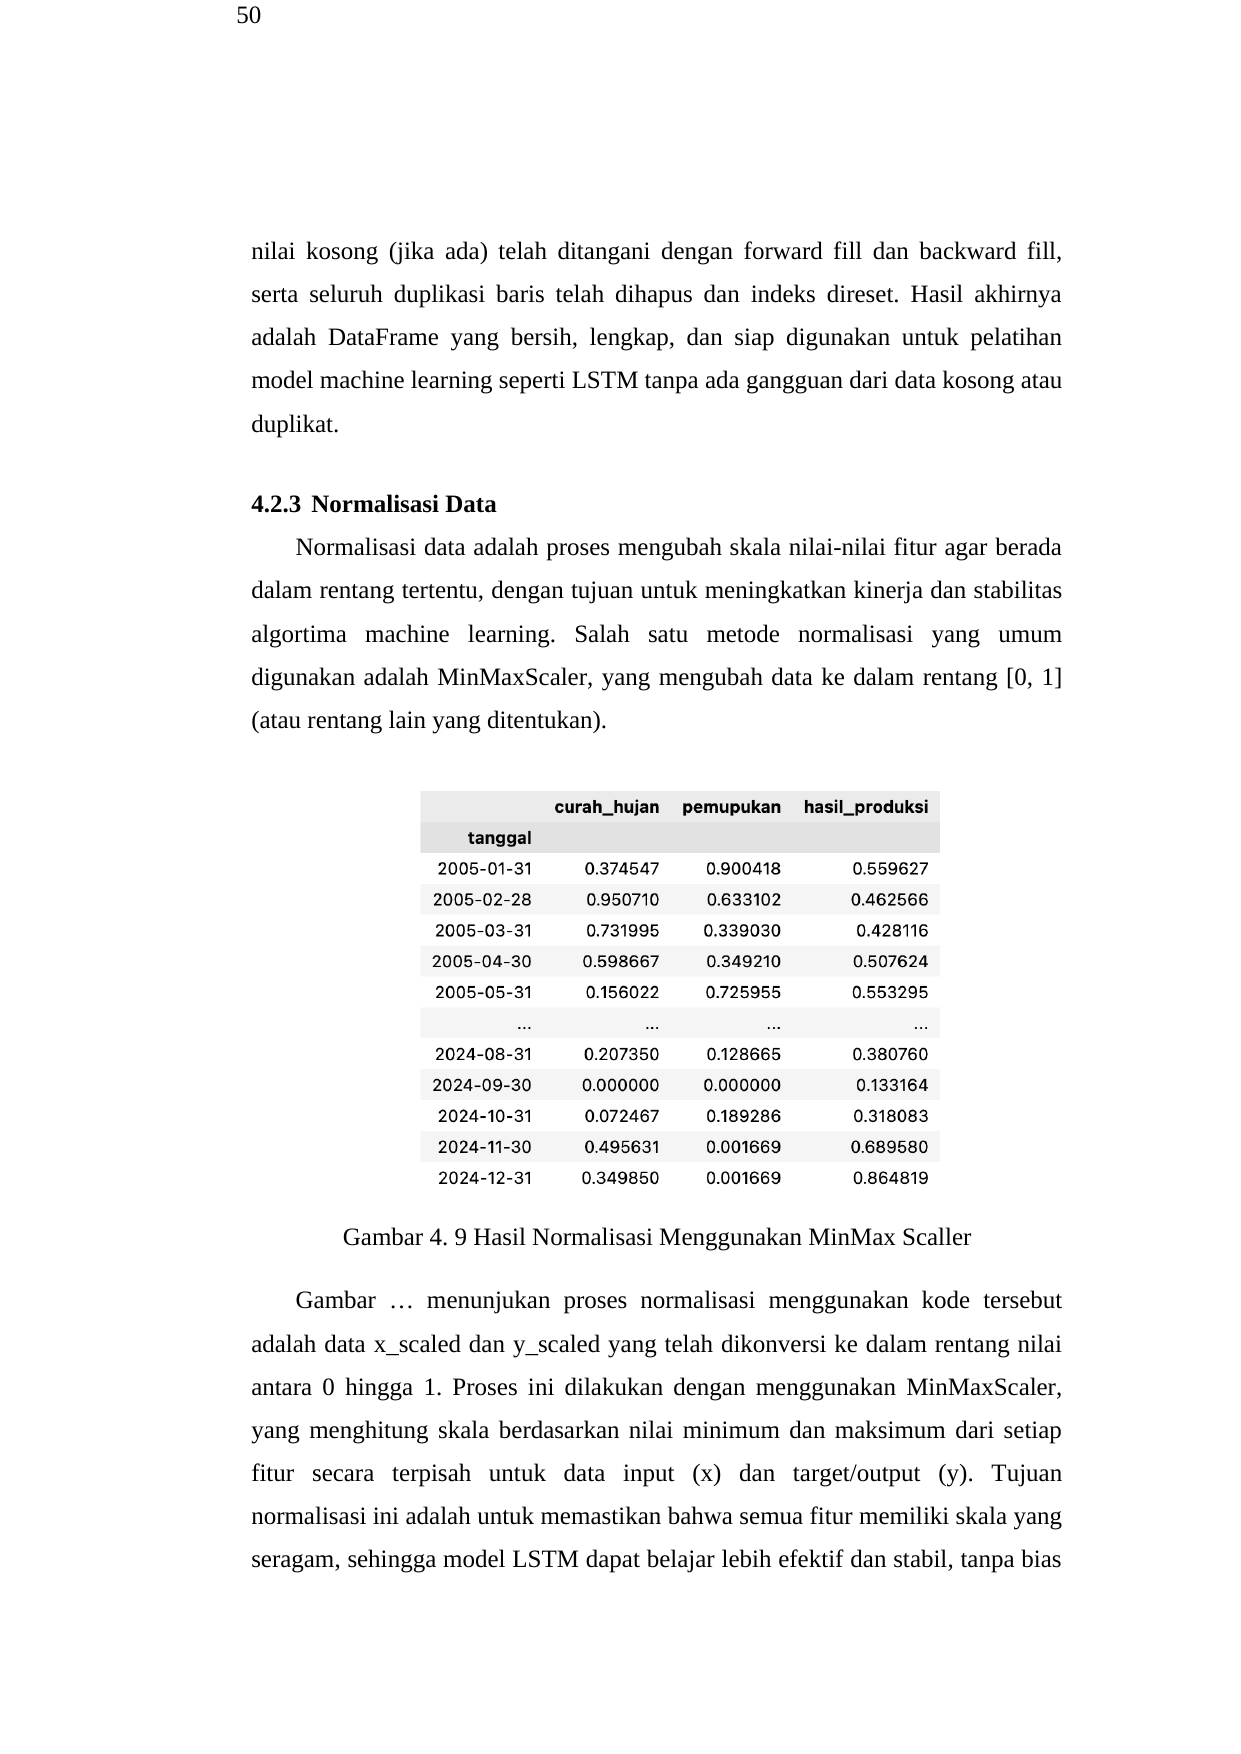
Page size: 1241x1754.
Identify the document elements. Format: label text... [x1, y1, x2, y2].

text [251, 1286, 1063, 1573]
list Normalisasi Data [251, 489, 1063, 518]
text Normalisasi data adalah proses mengubah skala nilai-nilai fitur agar berada dalam rentang tertentu, dengan tujuan untuk meningkatkan kinerja dan stabilitas algortima machine learning. Salah satu metode normalisasi yang umum digunakan adalah MinMaxScaler, yang mengubah data ke dalam rentang [0, 1] (atau rentang lain yang ditentukan). [251, 532, 1063, 734]
picture [413, 785, 945, 1208]
text Gambar 4. 9 Hasil Normalisasi Menggunakan MinMax Scaller [251, 1222, 1063, 1250]
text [251, 236, 1063, 437]
